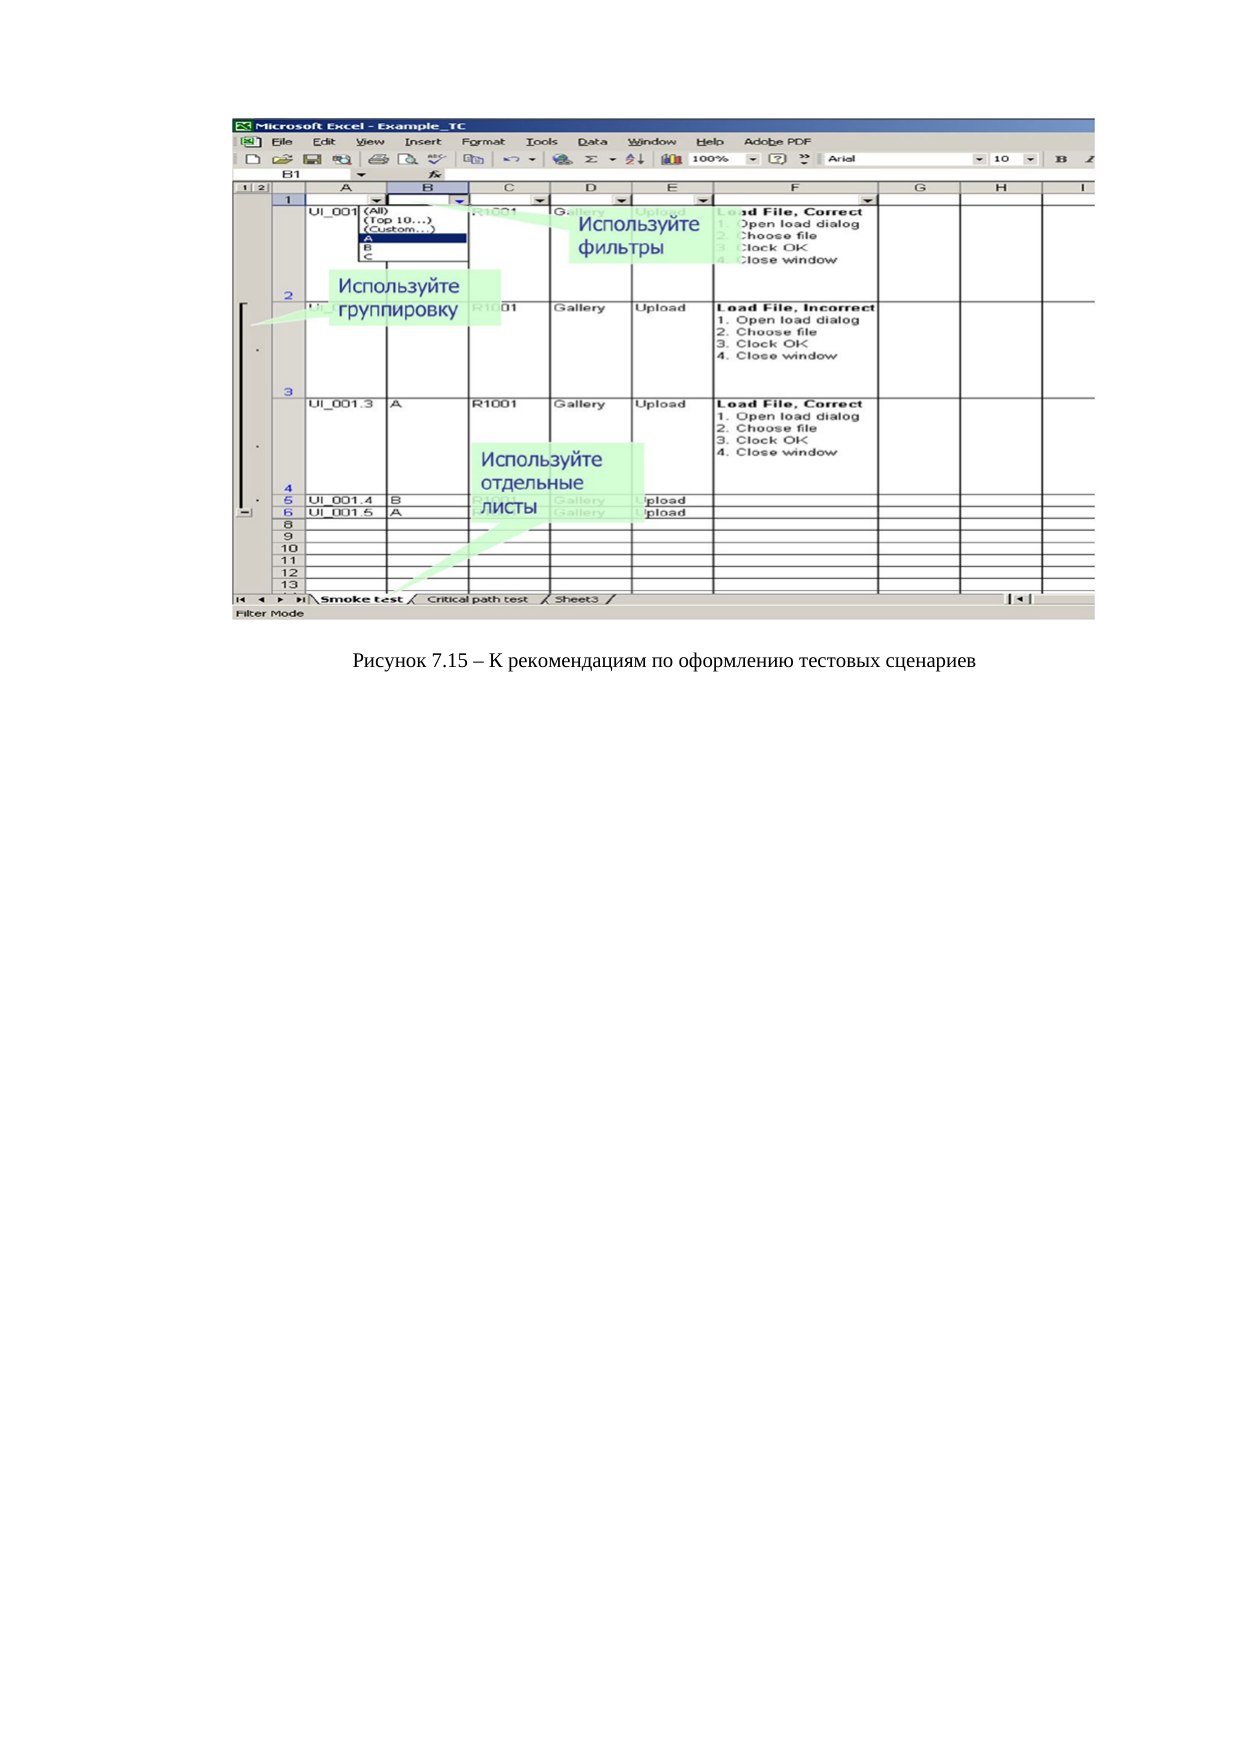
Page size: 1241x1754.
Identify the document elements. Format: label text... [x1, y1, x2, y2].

picture [232, 118, 1097, 620]
text Рисунок 7.15 – К рекомендациям по оформлению тестовых сценариев [183, 648, 1146, 672]
